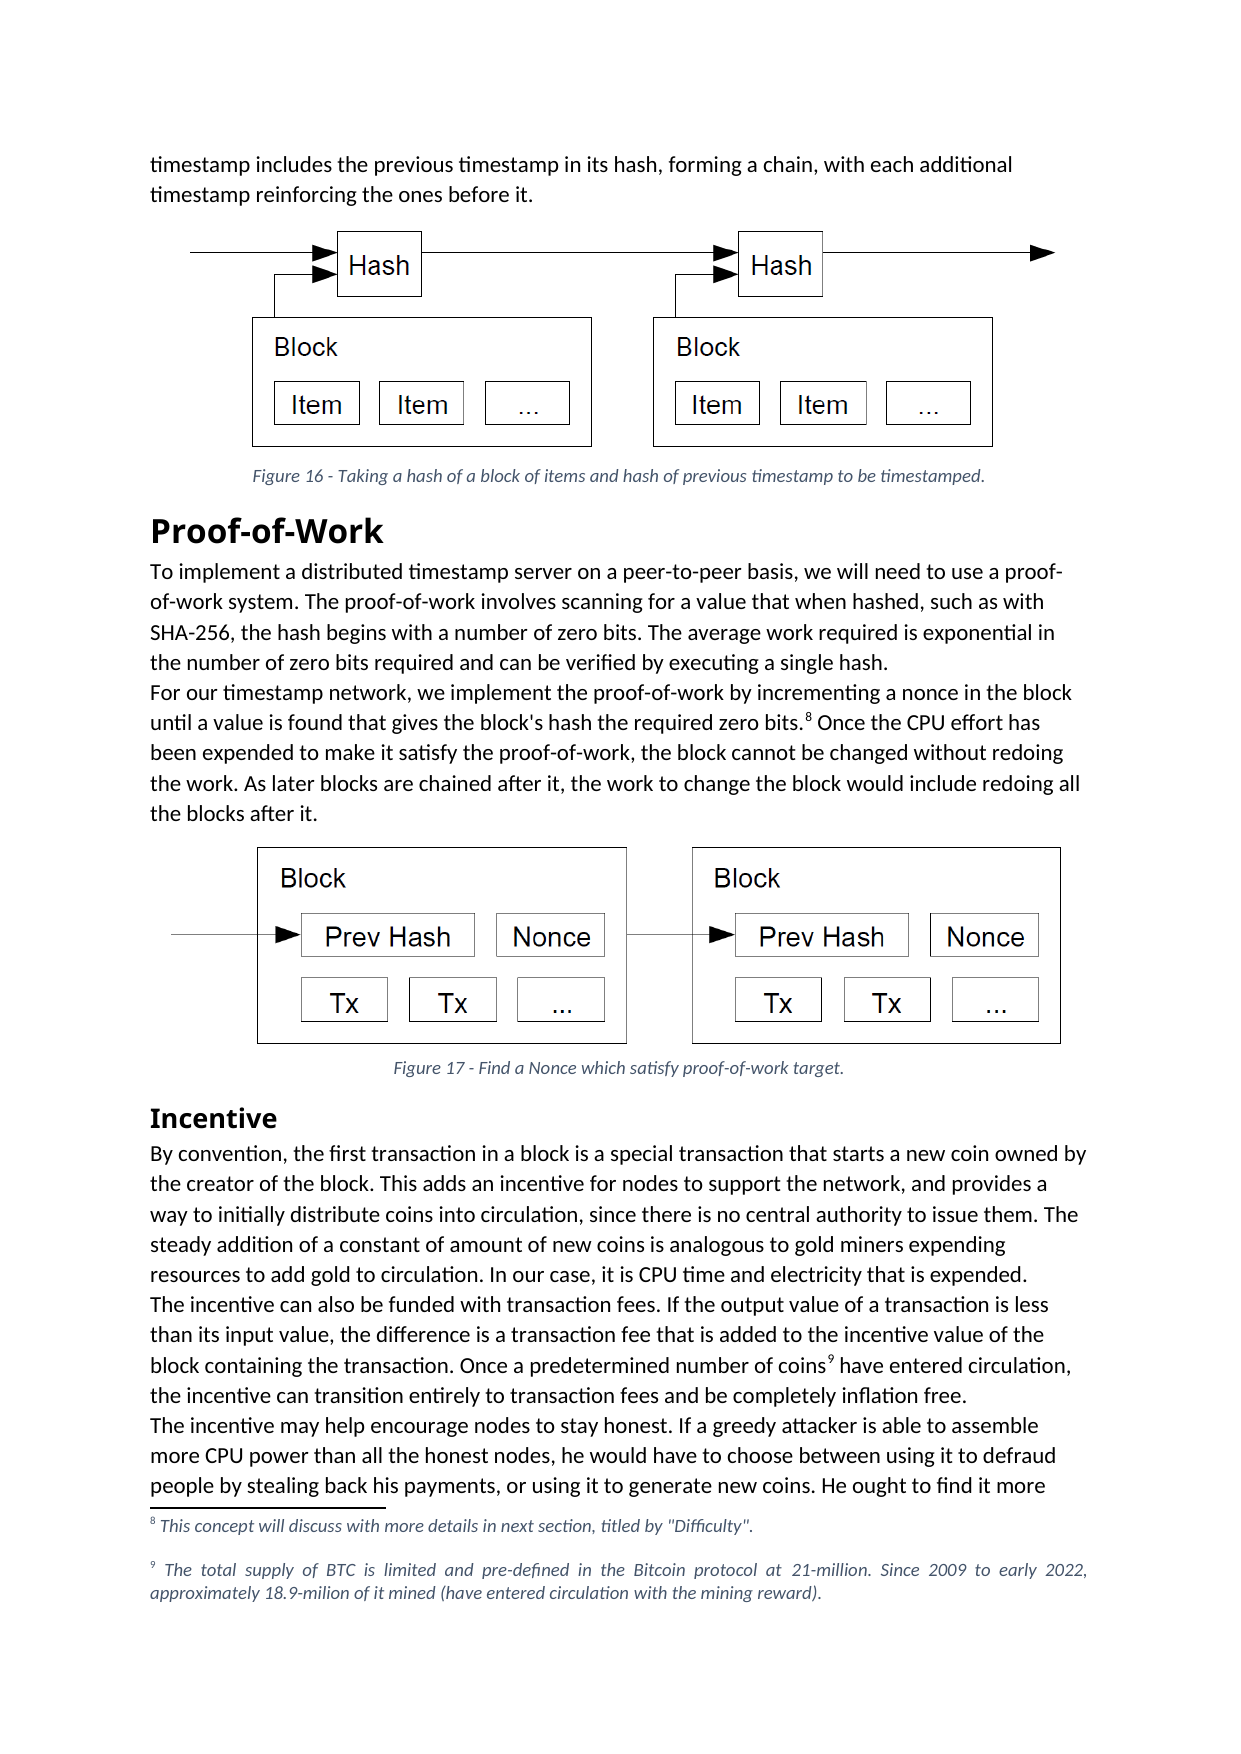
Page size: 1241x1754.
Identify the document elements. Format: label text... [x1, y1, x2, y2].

picture [150, 845, 1091, 1056]
subtitle Incentive [150, 1099, 1090, 1136]
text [150, 150, 1090, 208]
picture [150, 227, 1091, 465]
subtitle Proof-of-Work [150, 508, 1090, 554]
text Figure 16 - Taking a hash of a block of items and hash of previous timestamp to be timestamped. [150, 465, 1090, 487]
text To implement a distributed timestamp server on a peer-to-peer basis, we will need to use a proof-of-work system. The proof-of-work involves scanning for a value that when hashed, such as with SHA-256, the hash begins with a number of zero bits. The average work required is exponential in the number of zero bits required and can be verified by executing a single hash. [150, 557, 1090, 676]
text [150, 1411, 1090, 1500]
text The incentive can also be funded with transaction fees. If the output value of a transaction is less than its input value, the difference is a transaction fee that is added to the incentive value of the block containing the transaction. Once a predetermined number of coins have entered circulation, the incentive can transition entirely to transaction fees and be completely inflation free. [150, 1290, 1090, 1409]
text By convention, the first transaction in a block is a special transaction that starts a new coin owned by the creator of the block. This adds an incentive for nodes to support the network, and provides a way to initially distribute coins into circulation, since there is no central authority to issue them. The steady addition of a constant of amount of new coins is analogous to gold miners expending resources to add gold to circulation. In our case, it is CPU time and electricity that is expended. [150, 1139, 1090, 1288]
text For our timestamp network, we implement the proof-of-work by incrementing a nonce in the block until a value is found that gives the block's hash the required zero bits. Once the CPU effort has been expended to make it satisfy the proof-of-work, the block cannot be changed without redoing the work. As later blocks are chained after it, the work to change the block would include redoing all the blocks after it. [150, 678, 1090, 827]
text Figure 17 - Find a Nonce which satisfy proof-of-work target. [150, 1056, 1090, 1079]
